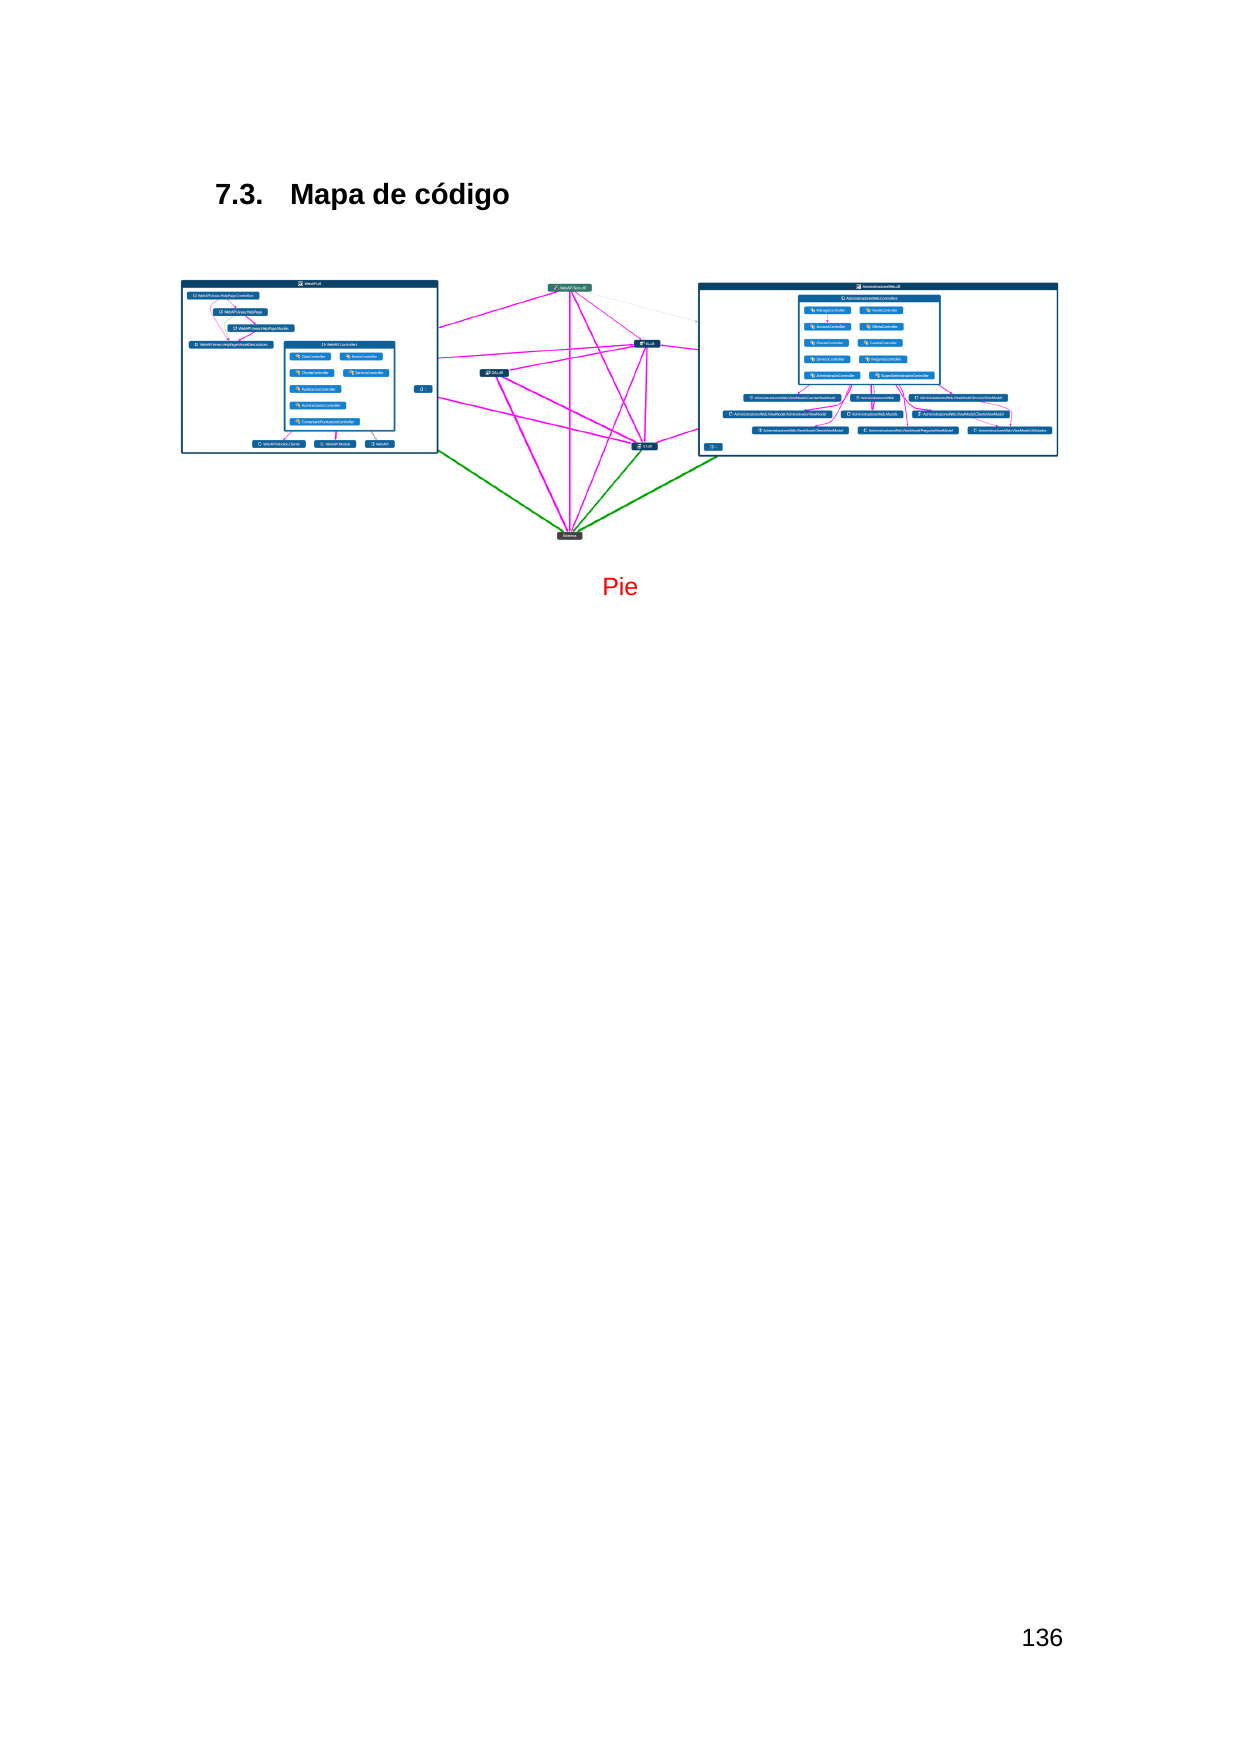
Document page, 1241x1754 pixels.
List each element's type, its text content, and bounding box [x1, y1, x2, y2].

picture [177, 269, 1063, 547]
list Mapa de código [215, 177, 1063, 211]
text Pie [177, 572, 1063, 601]
